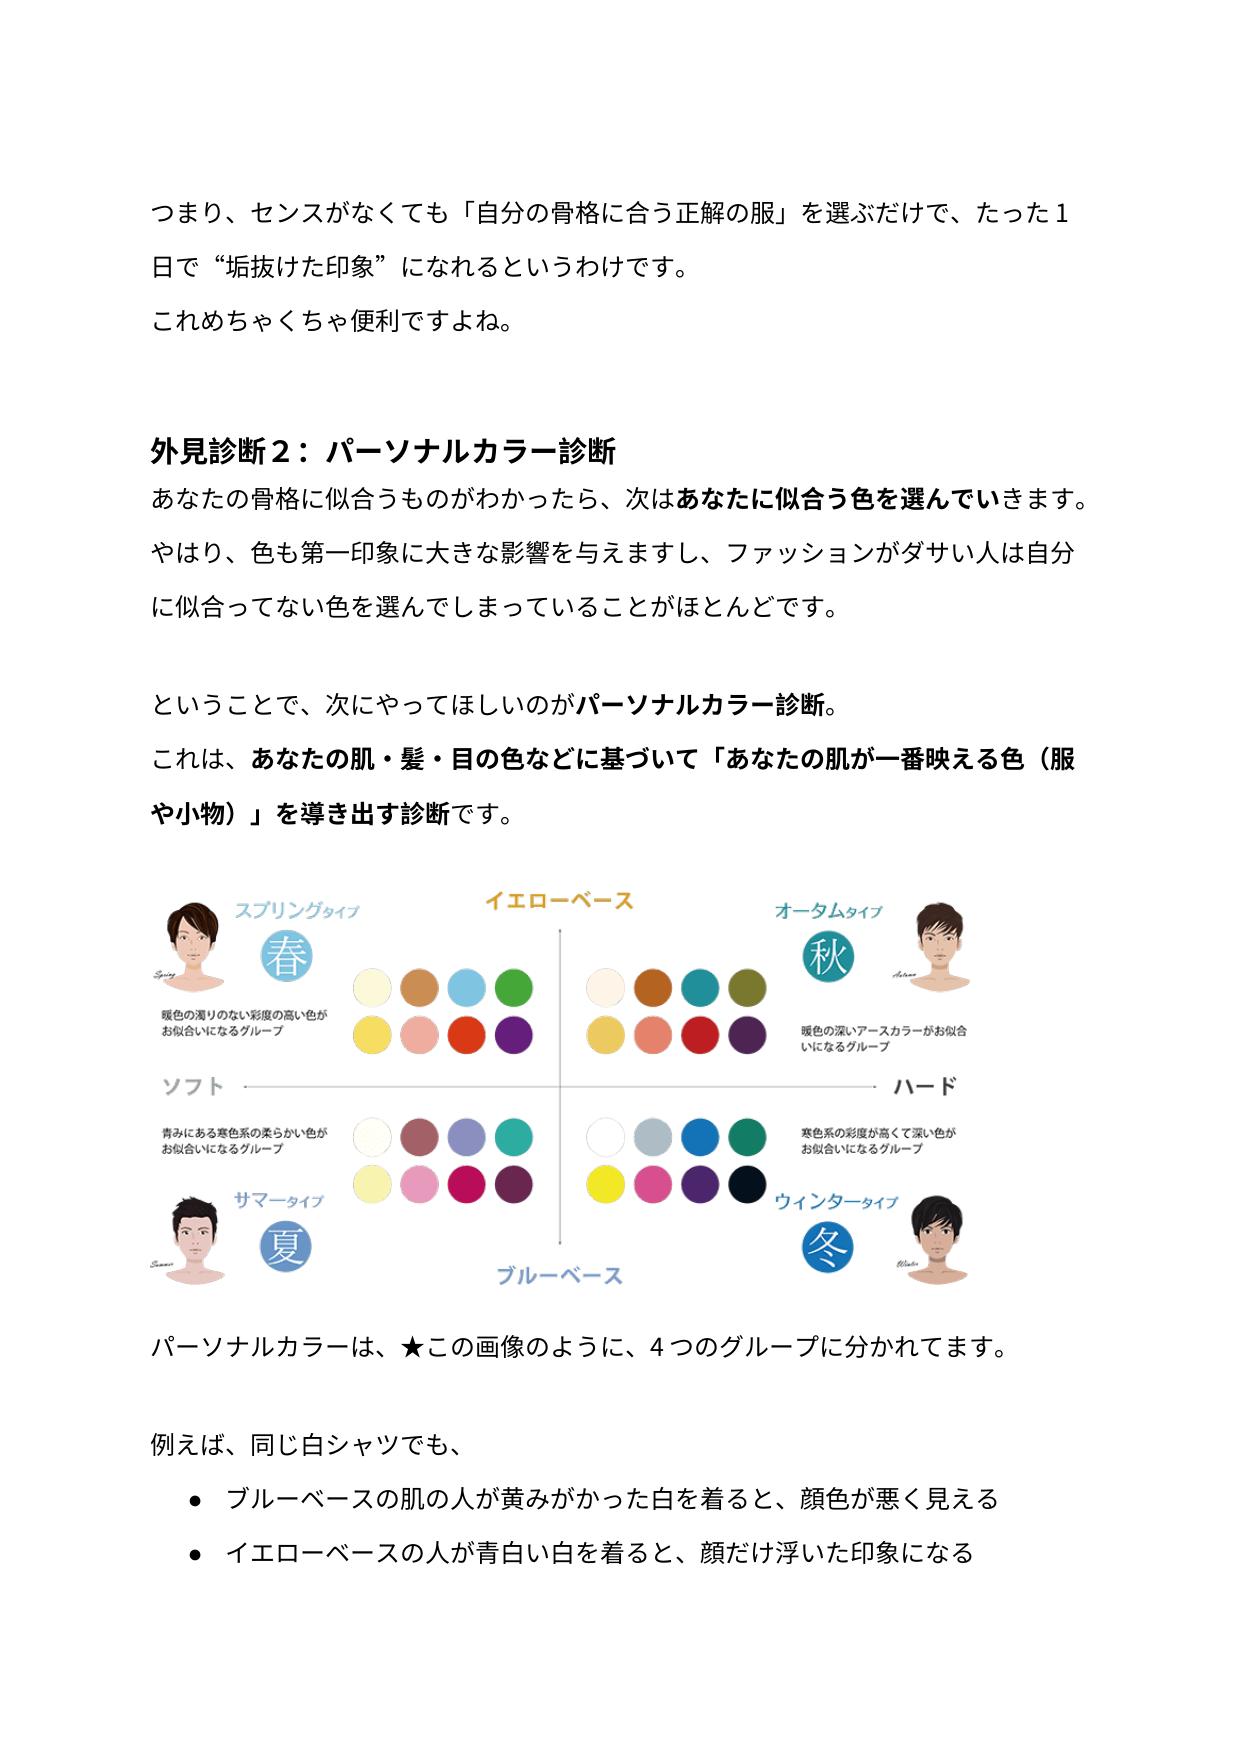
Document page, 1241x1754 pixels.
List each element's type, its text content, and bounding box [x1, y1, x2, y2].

text これは、あなたの肌・髪・目の色などに基づいて「あなたの肌が一番映える色（服や小物）」を導き出す診断です。 [150, 740, 1090, 830]
text やはり、色も第一印象に大きな影響を与えますし、ファッションがダサい人は自分に似合ってない色を選んでしまっていることがほとんどです。 [150, 533, 1090, 624]
picture [150, 891, 970, 1285]
text ということで、次にやってほしいのがパーソナルカラー診断。 [150, 685, 1090, 722]
list ブルーベースの肌の人が黄みがかった白を着ると、顔色が悪く見える [187, 1479, 1090, 1516]
text 例えば、同じ白シャツでも、 [150, 1425, 1090, 1461]
subtitle 外見診断２：パーソナルカラー診断 [150, 428, 1090, 471]
list イエローベースの人が青白い白を着ると、顔だけ浮いた印象になる [187, 1534, 1090, 1570]
text これめちゃくちゃ便利ですよね。 [150, 302, 1090, 338]
text あなたの骨格に似合うものがわかったら、次はあなたに似合う色を選んでいきます。 [150, 479, 1090, 515]
text つまり、センスがなくても「自分の骨格に合う正解の服」を選ぶだけで、たった1日で“垢抜けた印象”になれるというわけです。 [150, 193, 1090, 284]
text パーソナルカラーは、★この画像のように、4つのグループに分かれてます。 [150, 1328, 1090, 1364]
